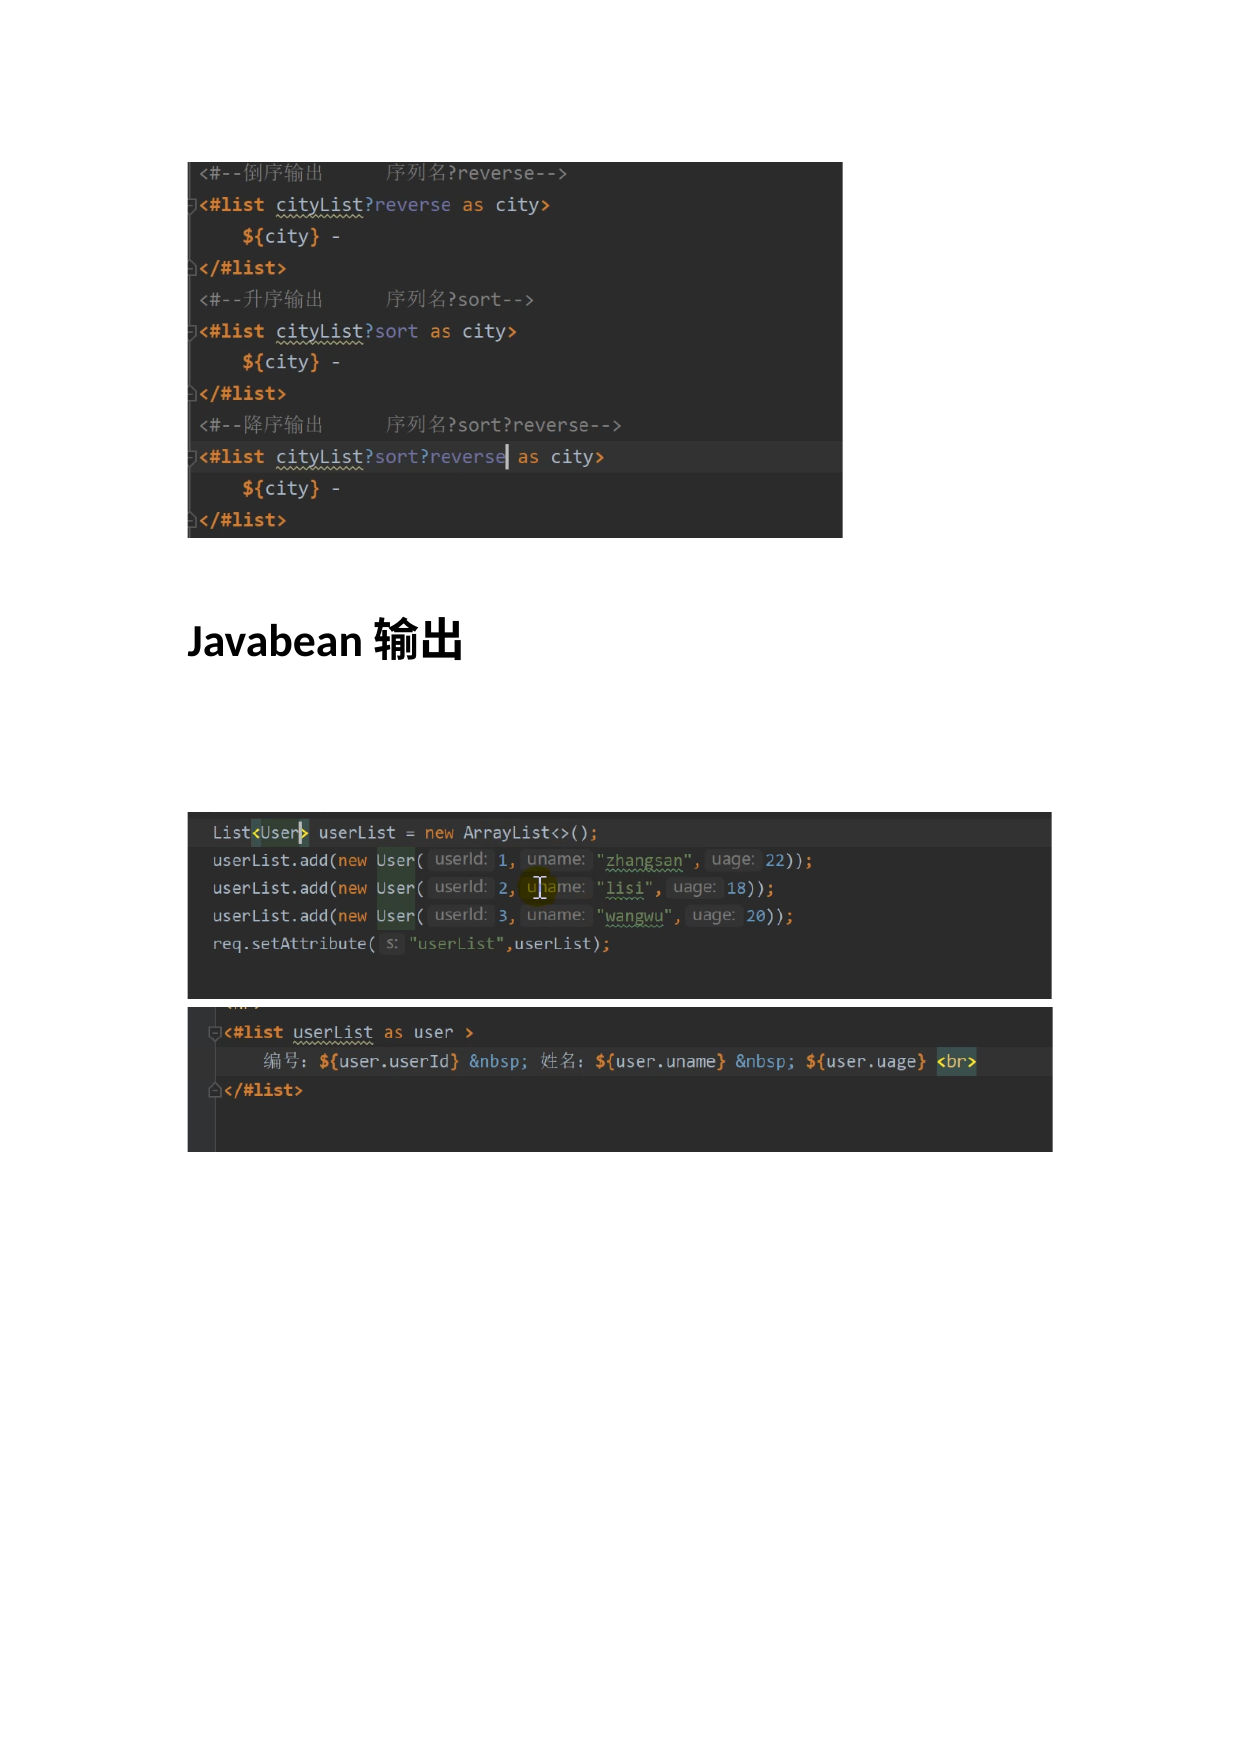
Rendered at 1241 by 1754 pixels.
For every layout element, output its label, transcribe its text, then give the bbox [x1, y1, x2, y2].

picture [187, 162, 843, 538]
picture [187, 812, 1052, 999]
subtitle Javabean 输出 [187, 587, 1053, 685]
picture [187, 1007, 1053, 1152]
